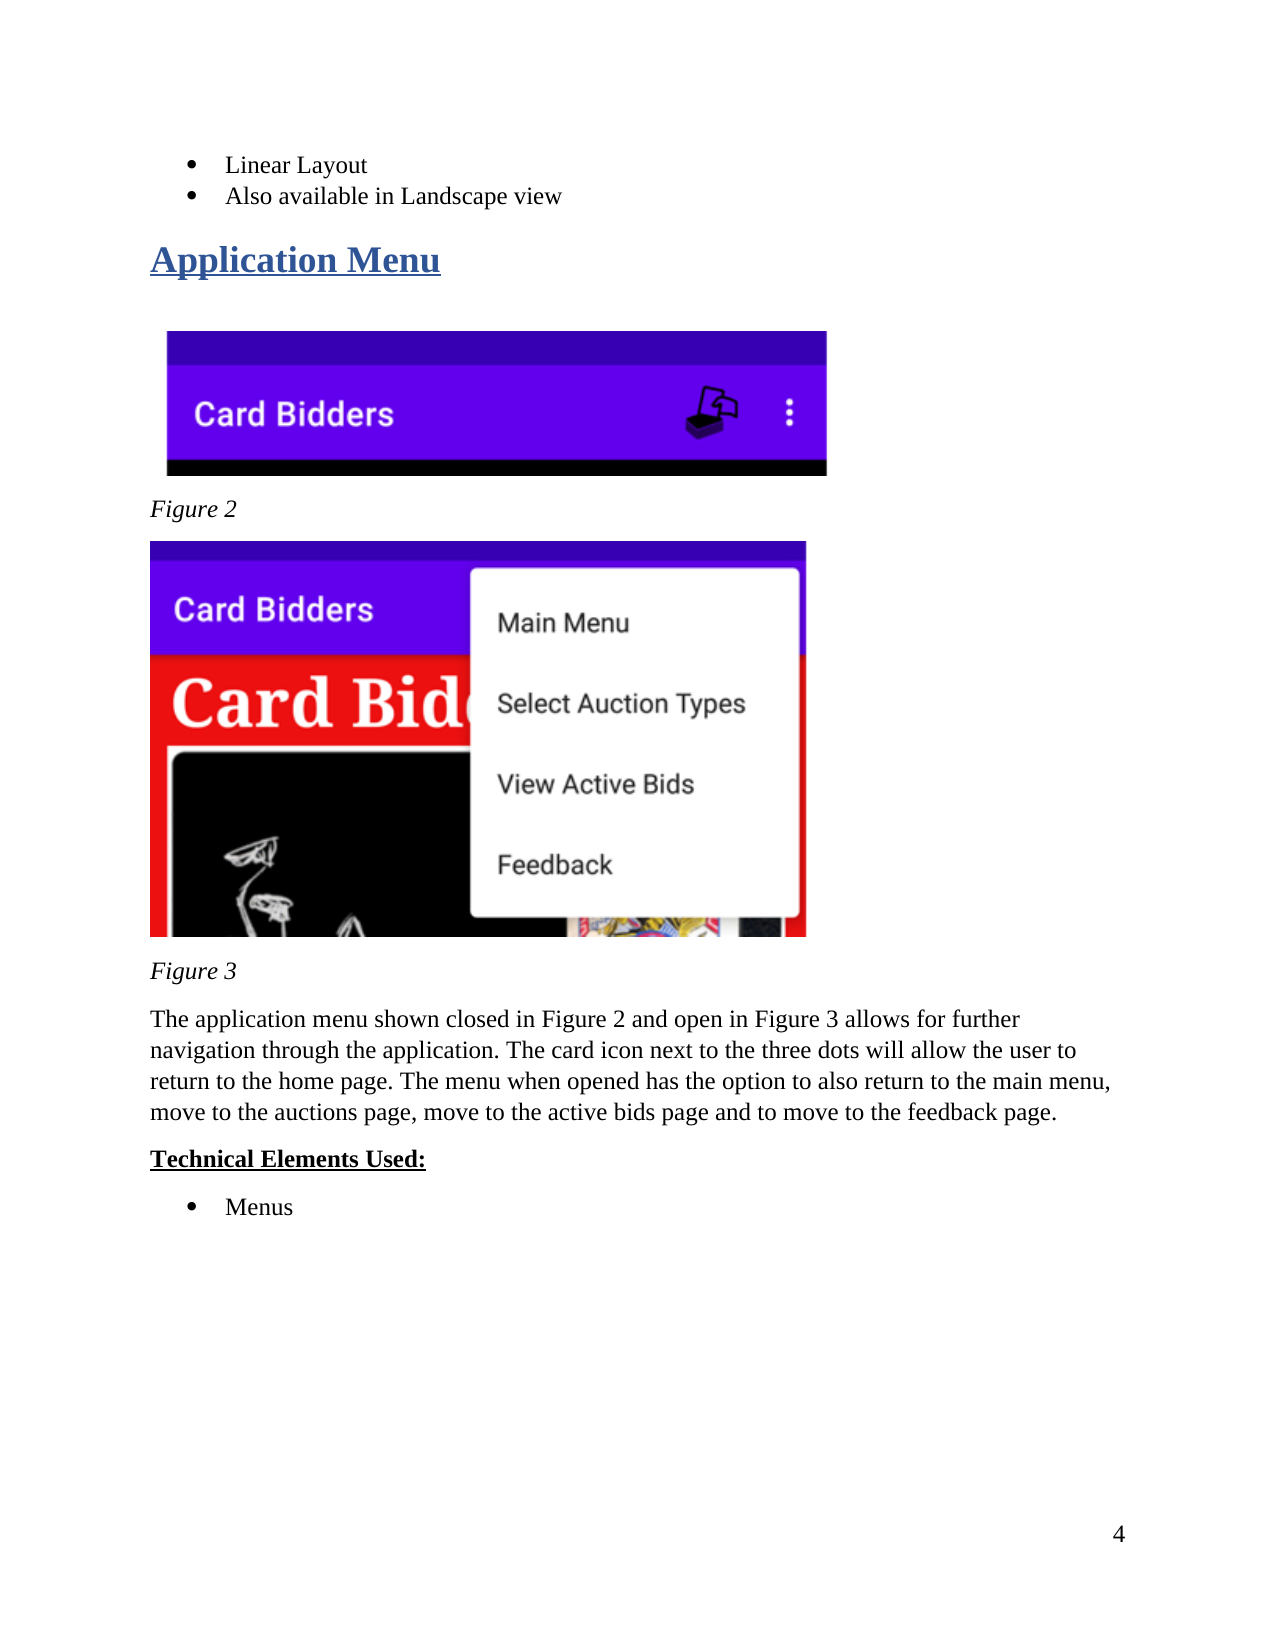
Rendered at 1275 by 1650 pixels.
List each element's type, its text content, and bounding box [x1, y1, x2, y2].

text Figure 2 [150, 494, 1125, 523]
list Also available in Landscape view [187, 181, 1125, 210]
list Linear Layout [187, 150, 1125, 179]
text Technical Elements Used: [150, 1144, 1125, 1173]
text The application menu shown closed in Figure 2 and open in Figure 3 allows for further navigation through the application. The card icon next to the three dots will allow the user to return to the home page. The menu when opened has the option to also return to the main menu, move to the auctions page, move to the active bids page and to move to the feedback page. [150, 1004, 1125, 1126]
list Menus [187, 1192, 1125, 1221]
subtitle Application Menu [150, 237, 1125, 280]
picture [150, 331, 849, 476]
picture [150, 541, 808, 937]
text Figure 3 [150, 956, 1125, 985]
